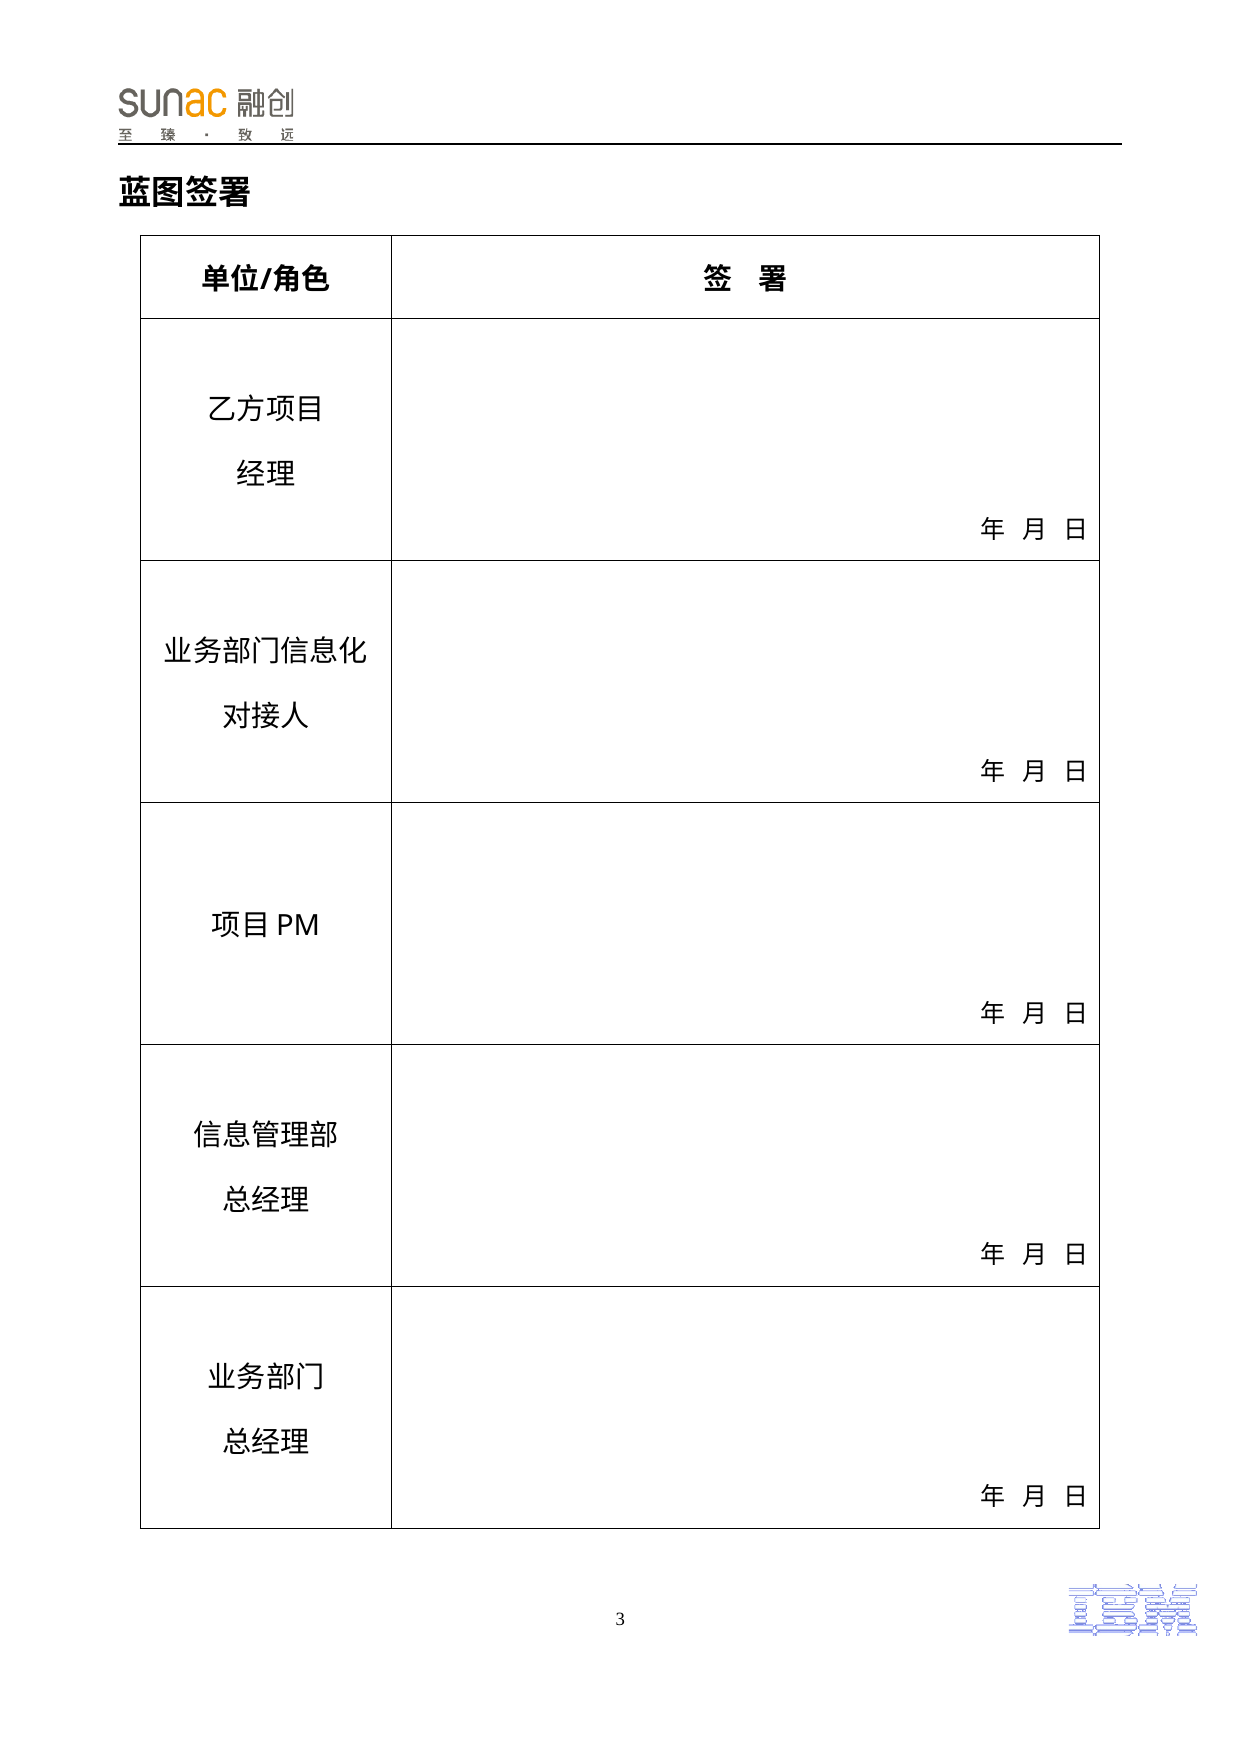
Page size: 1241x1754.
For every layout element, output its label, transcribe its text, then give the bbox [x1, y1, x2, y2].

table_cell 年 月 日 [392, 1287, 1099, 1527]
picture [1068, 1584, 1198, 1636]
table_header 单位/角色 [141, 236, 391, 318]
picture [118, 88, 294, 141]
table_cell 项目PM [141, 803, 391, 1044]
table_cell 乙方项目 经理 [141, 319, 391, 560]
table_cell 年 月 日 [392, 1045, 1099, 1286]
table_cell 年 月 日 [392, 319, 1099, 560]
table_header 签 署 [392, 236, 1099, 318]
table_cell 信息管理部 总经理 [141, 1045, 391, 1286]
table_cell 业务部门信息化对接人 [141, 561, 391, 802]
subtitle 蓝图签署 [118, 157, 1122, 222]
table_cell 业务部门 总经理 [141, 1287, 391, 1527]
table_cell 年 月 日 [392, 561, 1099, 802]
table_cell 年 月 日 [392, 803, 1099, 1044]
